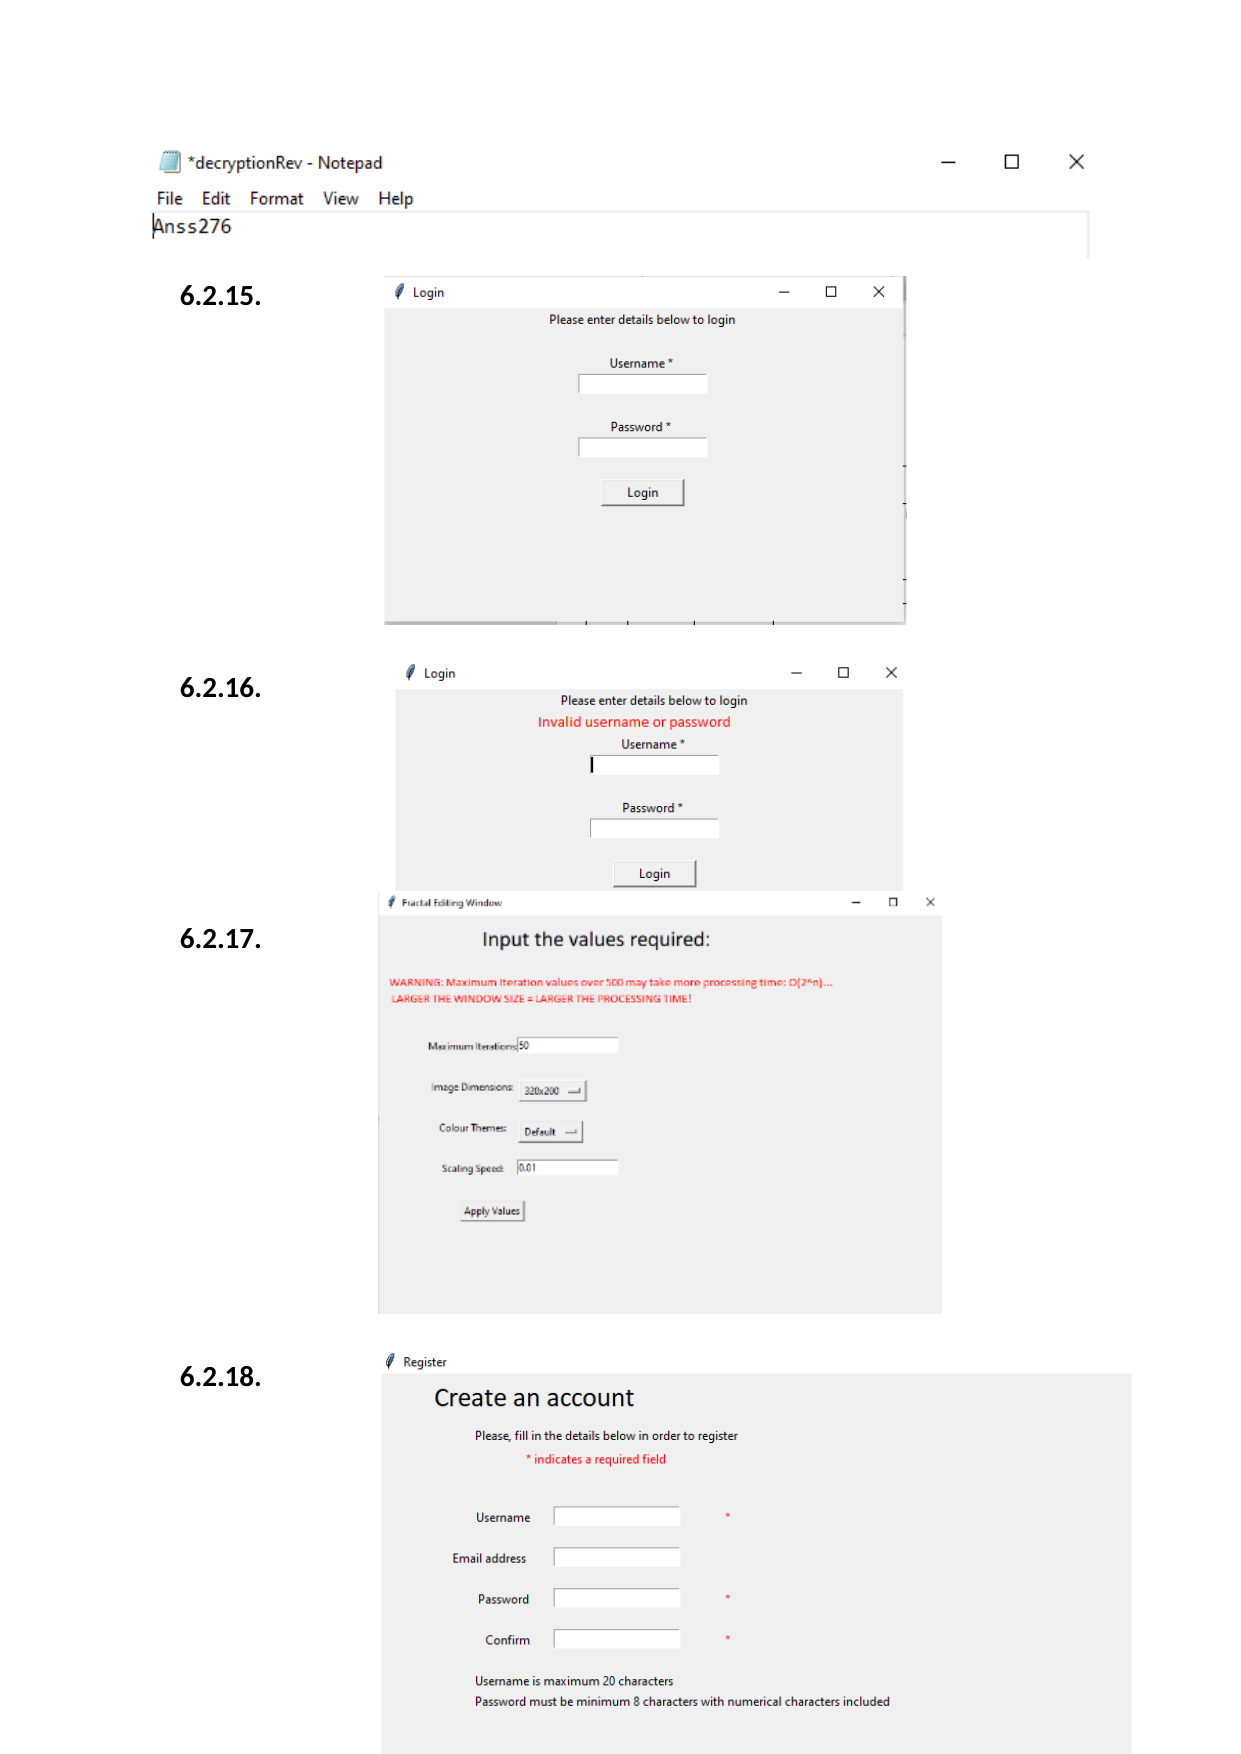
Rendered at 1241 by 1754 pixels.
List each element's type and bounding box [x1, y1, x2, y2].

picture [384, 276, 907, 625]
picture [150, 150, 1091, 259]
picture [378, 660, 943, 1314]
picture [381, 1350, 1132, 1754]
